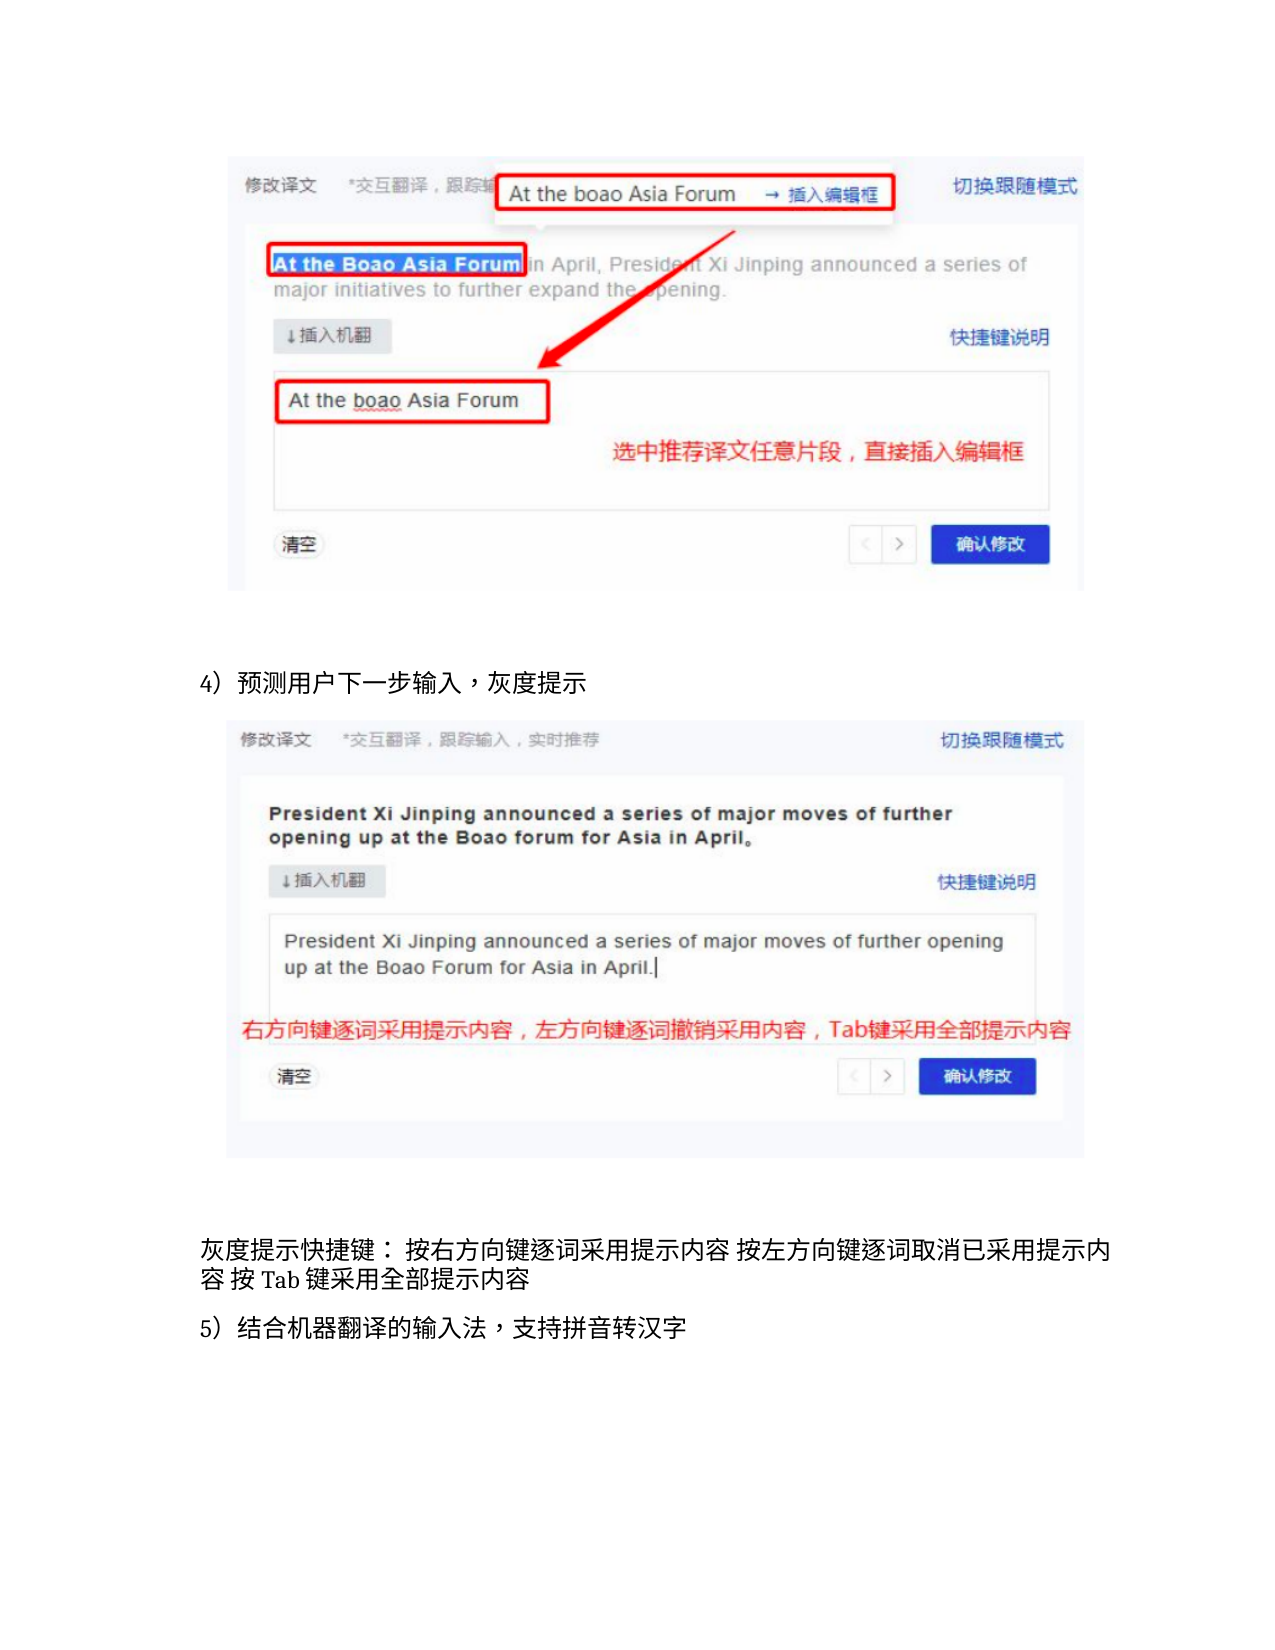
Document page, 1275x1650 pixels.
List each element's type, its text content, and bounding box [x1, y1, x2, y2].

picture [218, 150, 1094, 602]
list 5）结合机器翻译的输入法，支持拼音转汉字 [150, 1315, 1125, 1344]
list 4）预测用户下一步输入，灰度提示 [150, 669, 1125, 698]
picture [218, 719, 1094, 1169]
list 灰度提示快捷键： 按右方向键逐词采用提示内容 按左方向键逐词取消已采用提示内容 按 Tab 键采用全部提示内容 [150, 1237, 1125, 1294]
